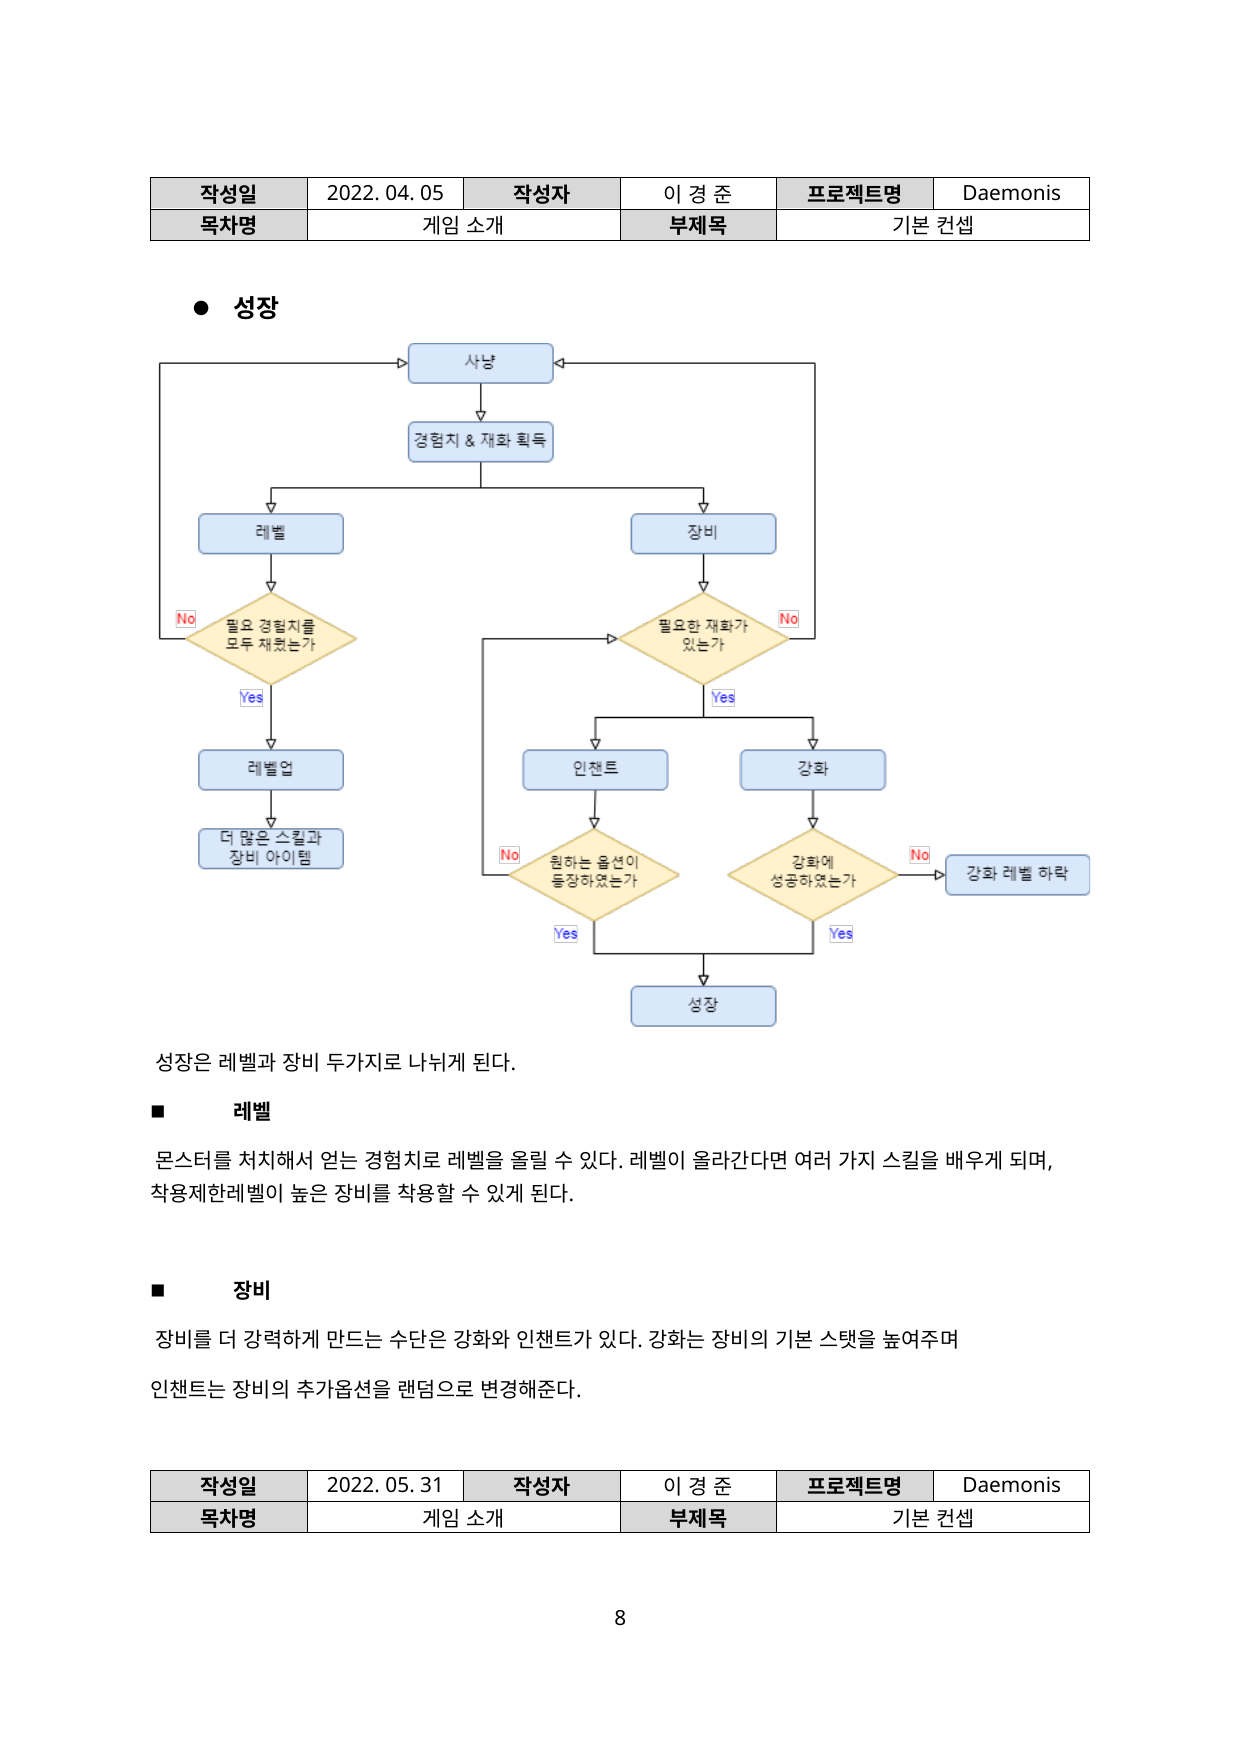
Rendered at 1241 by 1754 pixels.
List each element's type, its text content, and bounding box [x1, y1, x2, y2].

table_cell 기본 컨셉 [777, 1502, 1089, 1532]
table_cell 게임 소개 [308, 210, 620, 240]
list 성장 [192, 288, 1090, 324]
table_header 작성일 [151, 1471, 307, 1501]
table_header 프로젝트명 [777, 178, 933, 208]
list 장비 [150, 1274, 1090, 1304]
table_header 2022. 04. 05 [308, 178, 463, 208]
table_header 2022. 05. 31 [308, 1471, 463, 1501]
text 몬스터를 처치해서 얻는 경험치로 레벨을 올릴 수 있다. 레벨이 올라간다면 여러 가지 스킬을 배우게 되며, 착용제한레벨이 높은 장비를 착용할 수 있게 된다. [150, 1145, 1090, 1208]
table_header 작성자 [464, 1471, 620, 1501]
table_cell 부제목 [621, 1502, 776, 1532]
text 인챈트는 장비의 추가옵션을 랜덤으로 변경해준다. [150, 1373, 1090, 1403]
table_header 작성자 [464, 178, 620, 208]
table_header Daemonis [934, 1471, 1089, 1501]
table_header 작성일 [151, 178, 307, 208]
table_cell 목차명 [151, 1502, 307, 1532]
text 성장은 레벨과 장비 두가지로 나뉘게 된다. [150, 1046, 1090, 1076]
table_header 이 경 준 [621, 178, 776, 208]
list 레벨 [150, 1096, 1090, 1126]
table_cell 부제목 [621, 210, 776, 240]
table_cell 게임 소개 [308, 1502, 620, 1532]
table_cell 목차명 [151, 210, 307, 240]
picture [150, 343, 1091, 1028]
table_header 이 경 준 [621, 1471, 776, 1501]
text 장비를 더 강력하게 만드는 수단은 강화와 인챈트가 있다. 강화는 장비의 기본 스탯을 높여주며 [150, 1323, 1090, 1354]
table_header Daemonis [934, 178, 1089, 208]
table_header 프로젝트명 [777, 1471, 933, 1501]
table_cell 기본 컨셉 [777, 210, 1089, 240]
